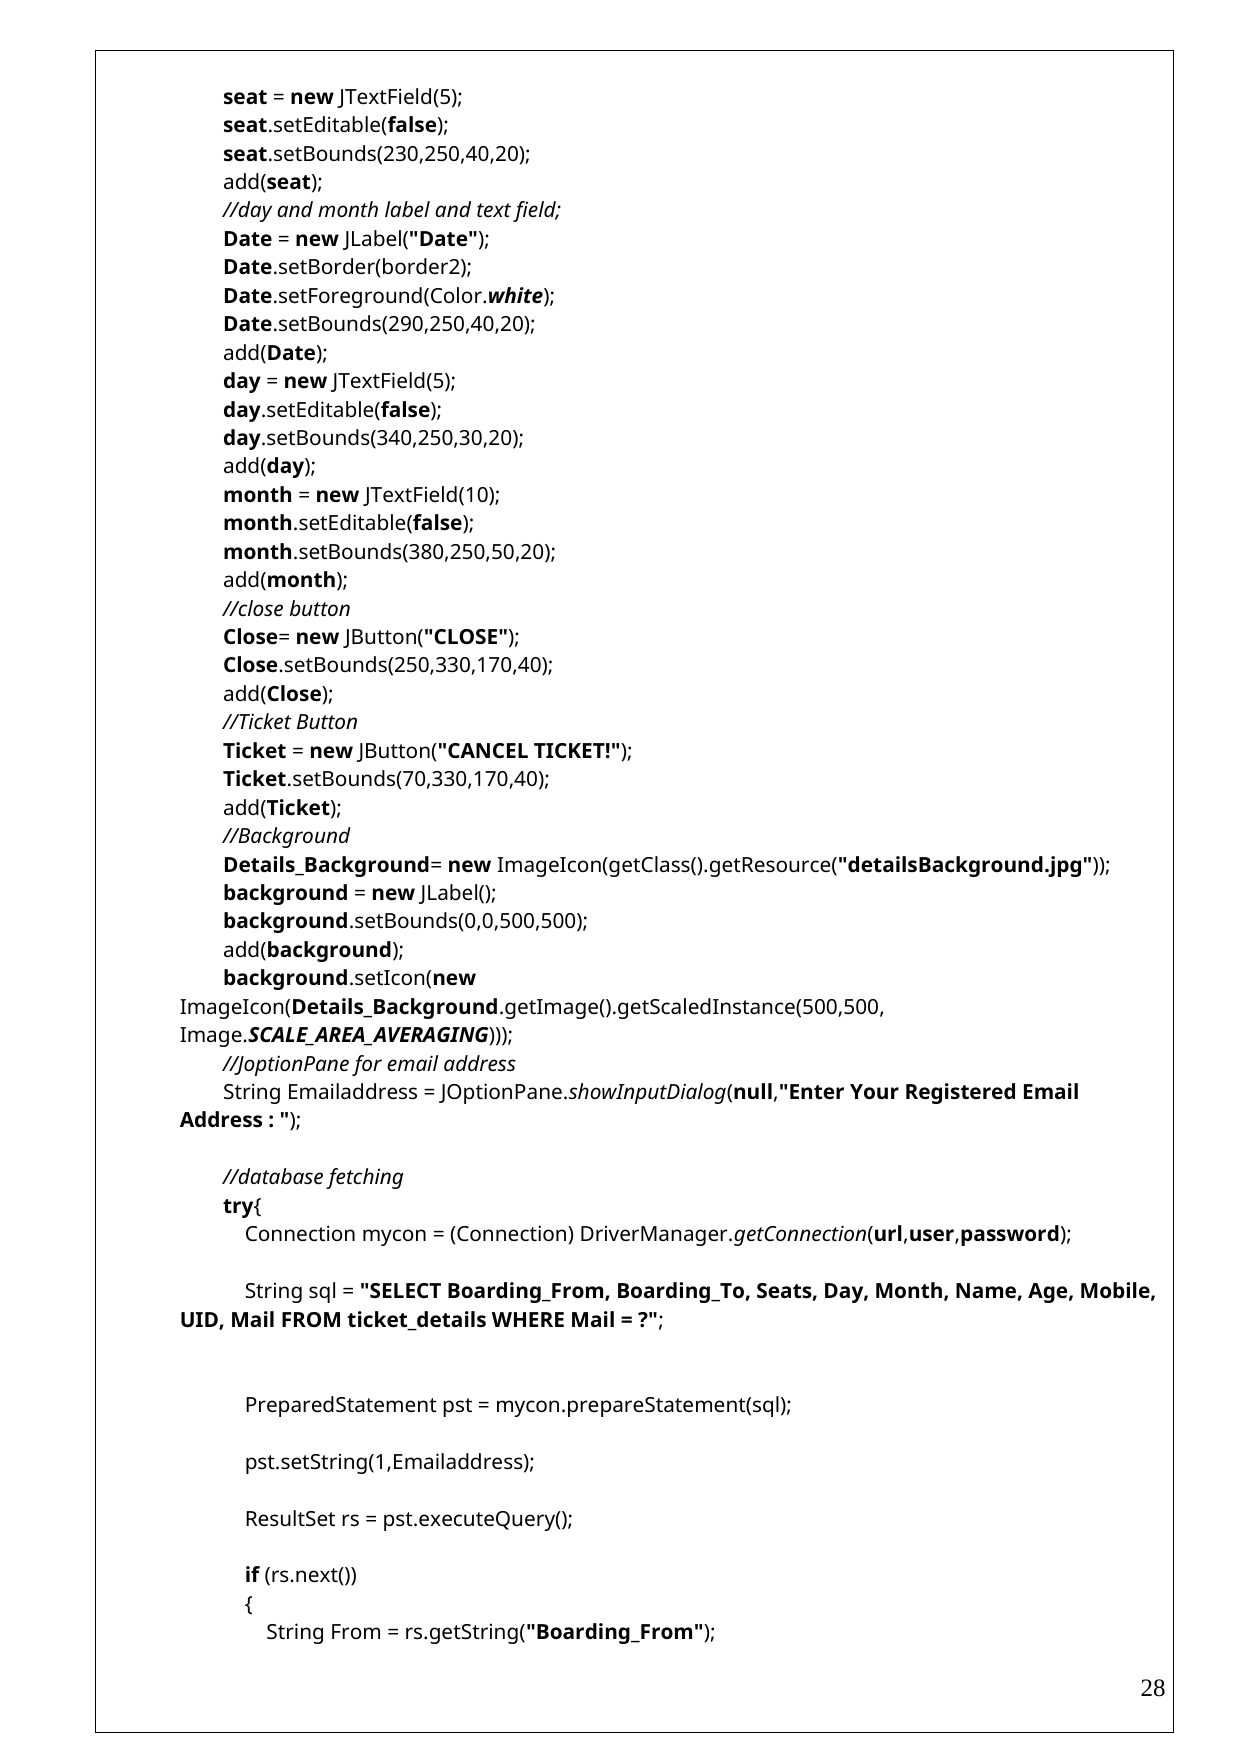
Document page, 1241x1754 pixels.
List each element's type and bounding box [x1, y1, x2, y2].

text [179, 82, 1165, 1646]
